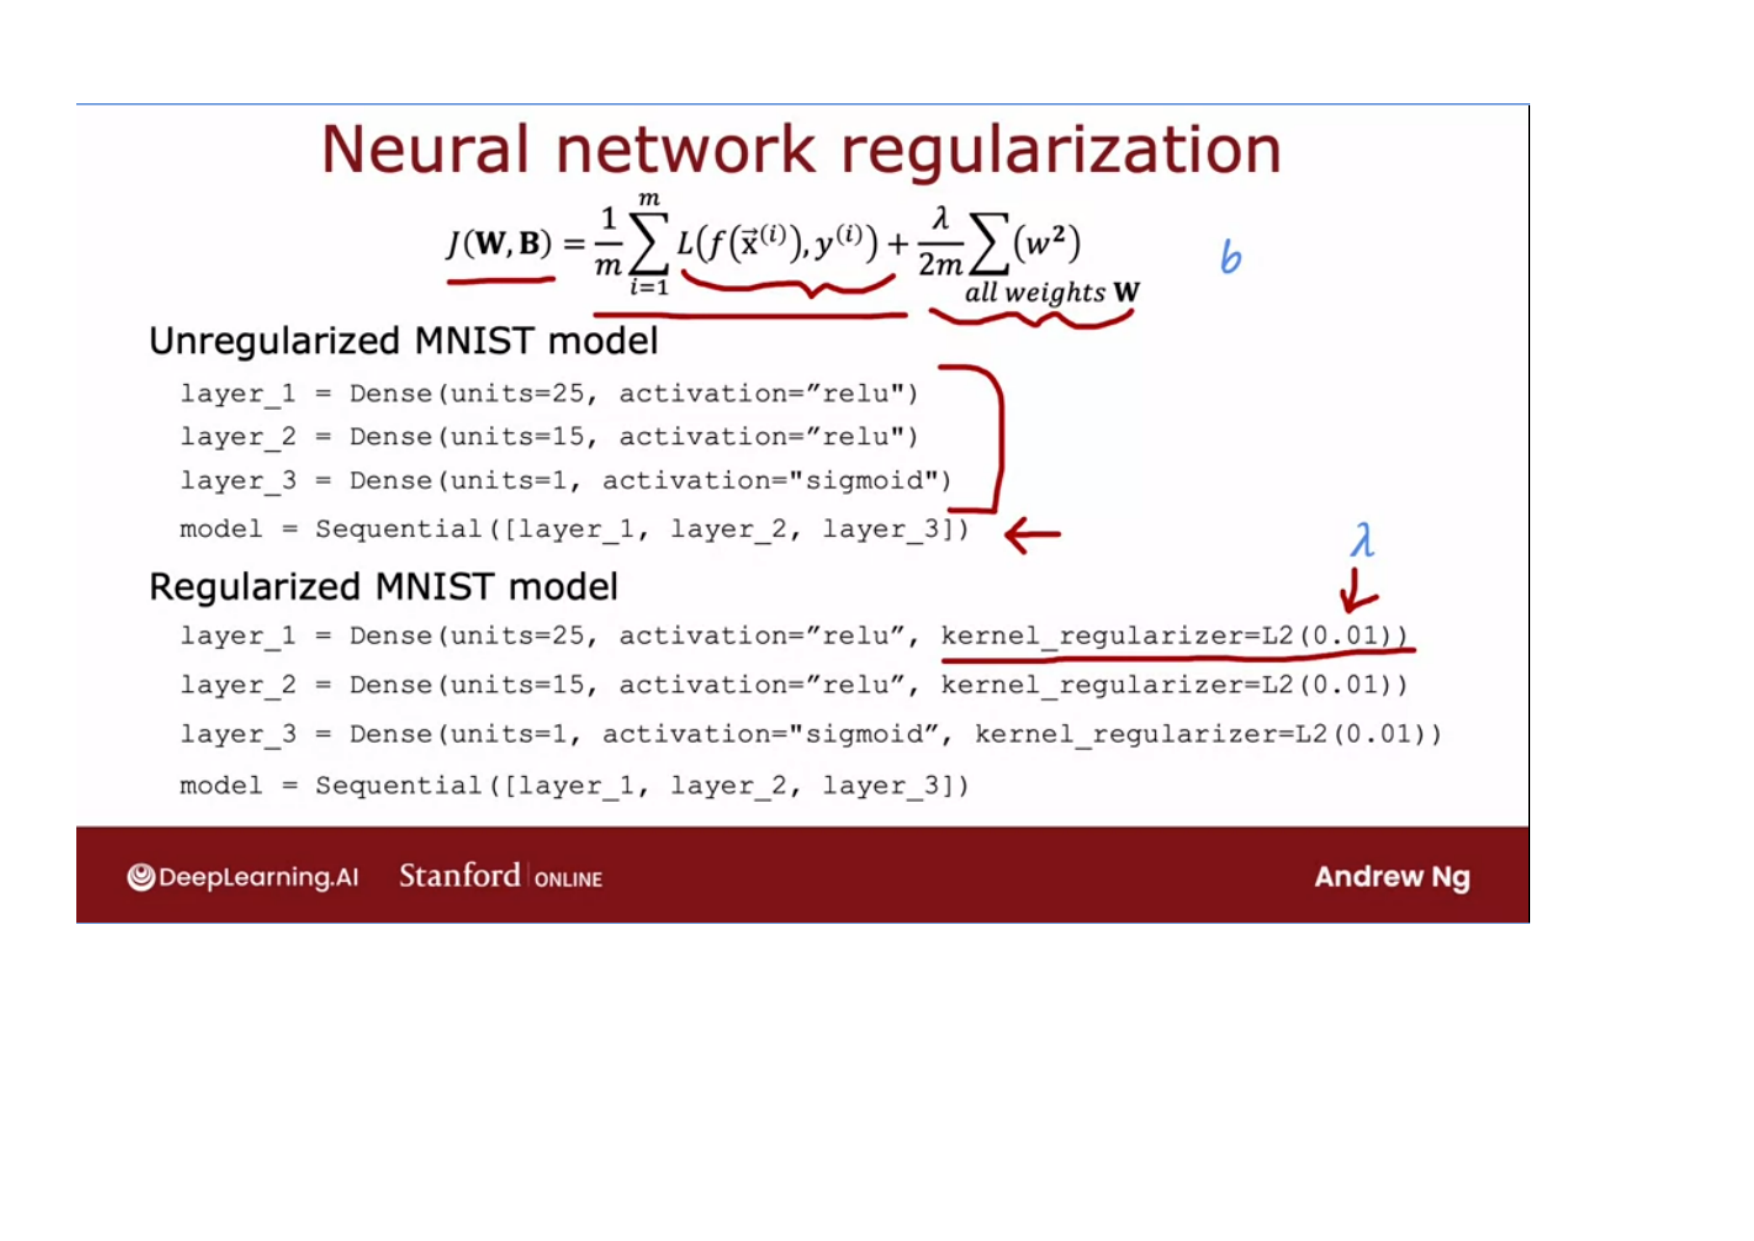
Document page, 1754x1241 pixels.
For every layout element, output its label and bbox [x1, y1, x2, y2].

picture [76, 103, 1530, 924]
